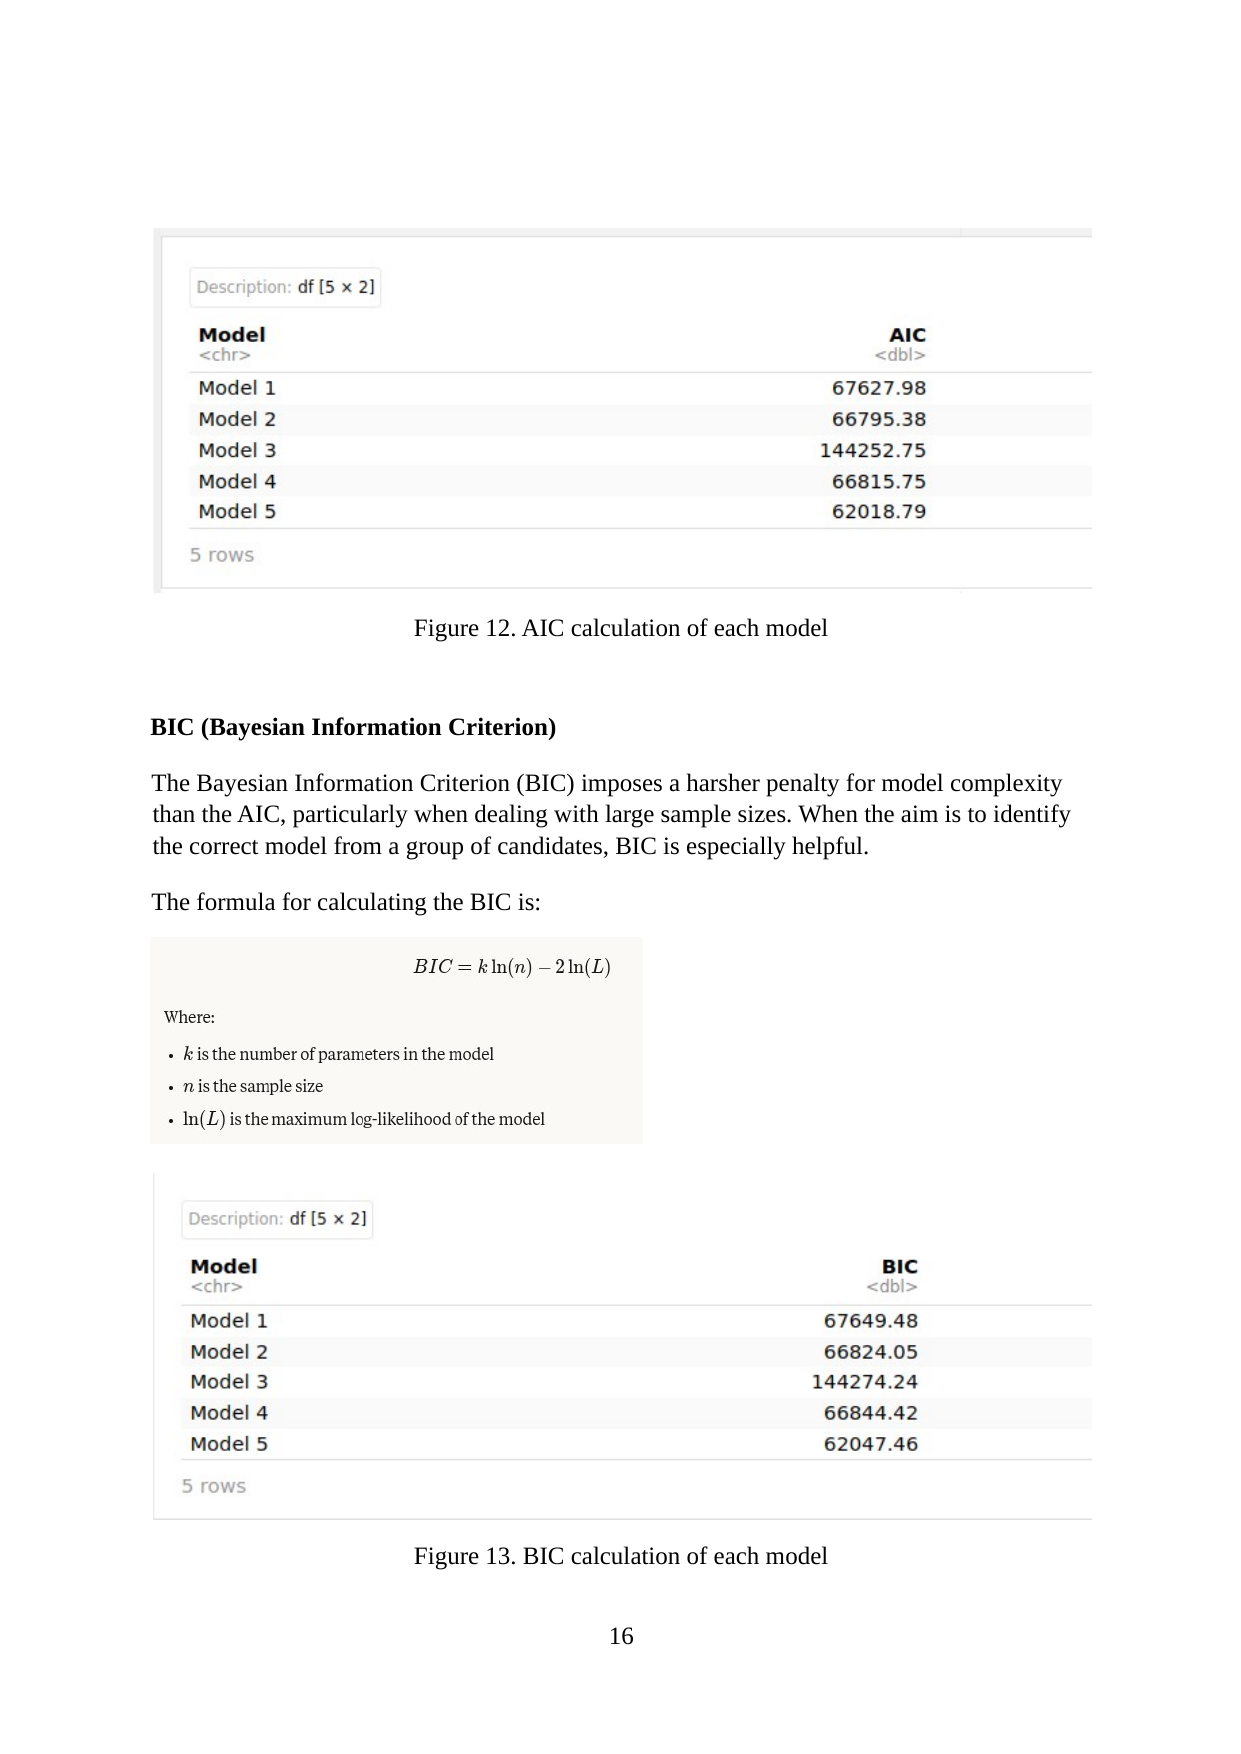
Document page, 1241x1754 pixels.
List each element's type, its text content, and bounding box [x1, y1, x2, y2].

picture [150, 937, 643, 1144]
picture [153, 228, 1093, 593]
text The Bayesian Information Criterion (BIC) imposes a harsher penalty for model complexity than the AIC, particularly when dealing with large sample sizes. When the aim is to identify the correct model from a group of candidates, BIC is especially helpful. [151, 768, 1090, 860]
picture [153, 1173, 1093, 1520]
text Figure 12. AIC calculation of each model [150, 613, 1092, 642]
text Figure 13. BIC calculation of each model [150, 1541, 1092, 1570]
text The formula for calculating the BIC is: [151, 887, 1090, 916]
text BIC (Bayesian Information Criterion) [150, 712, 1092, 741]
